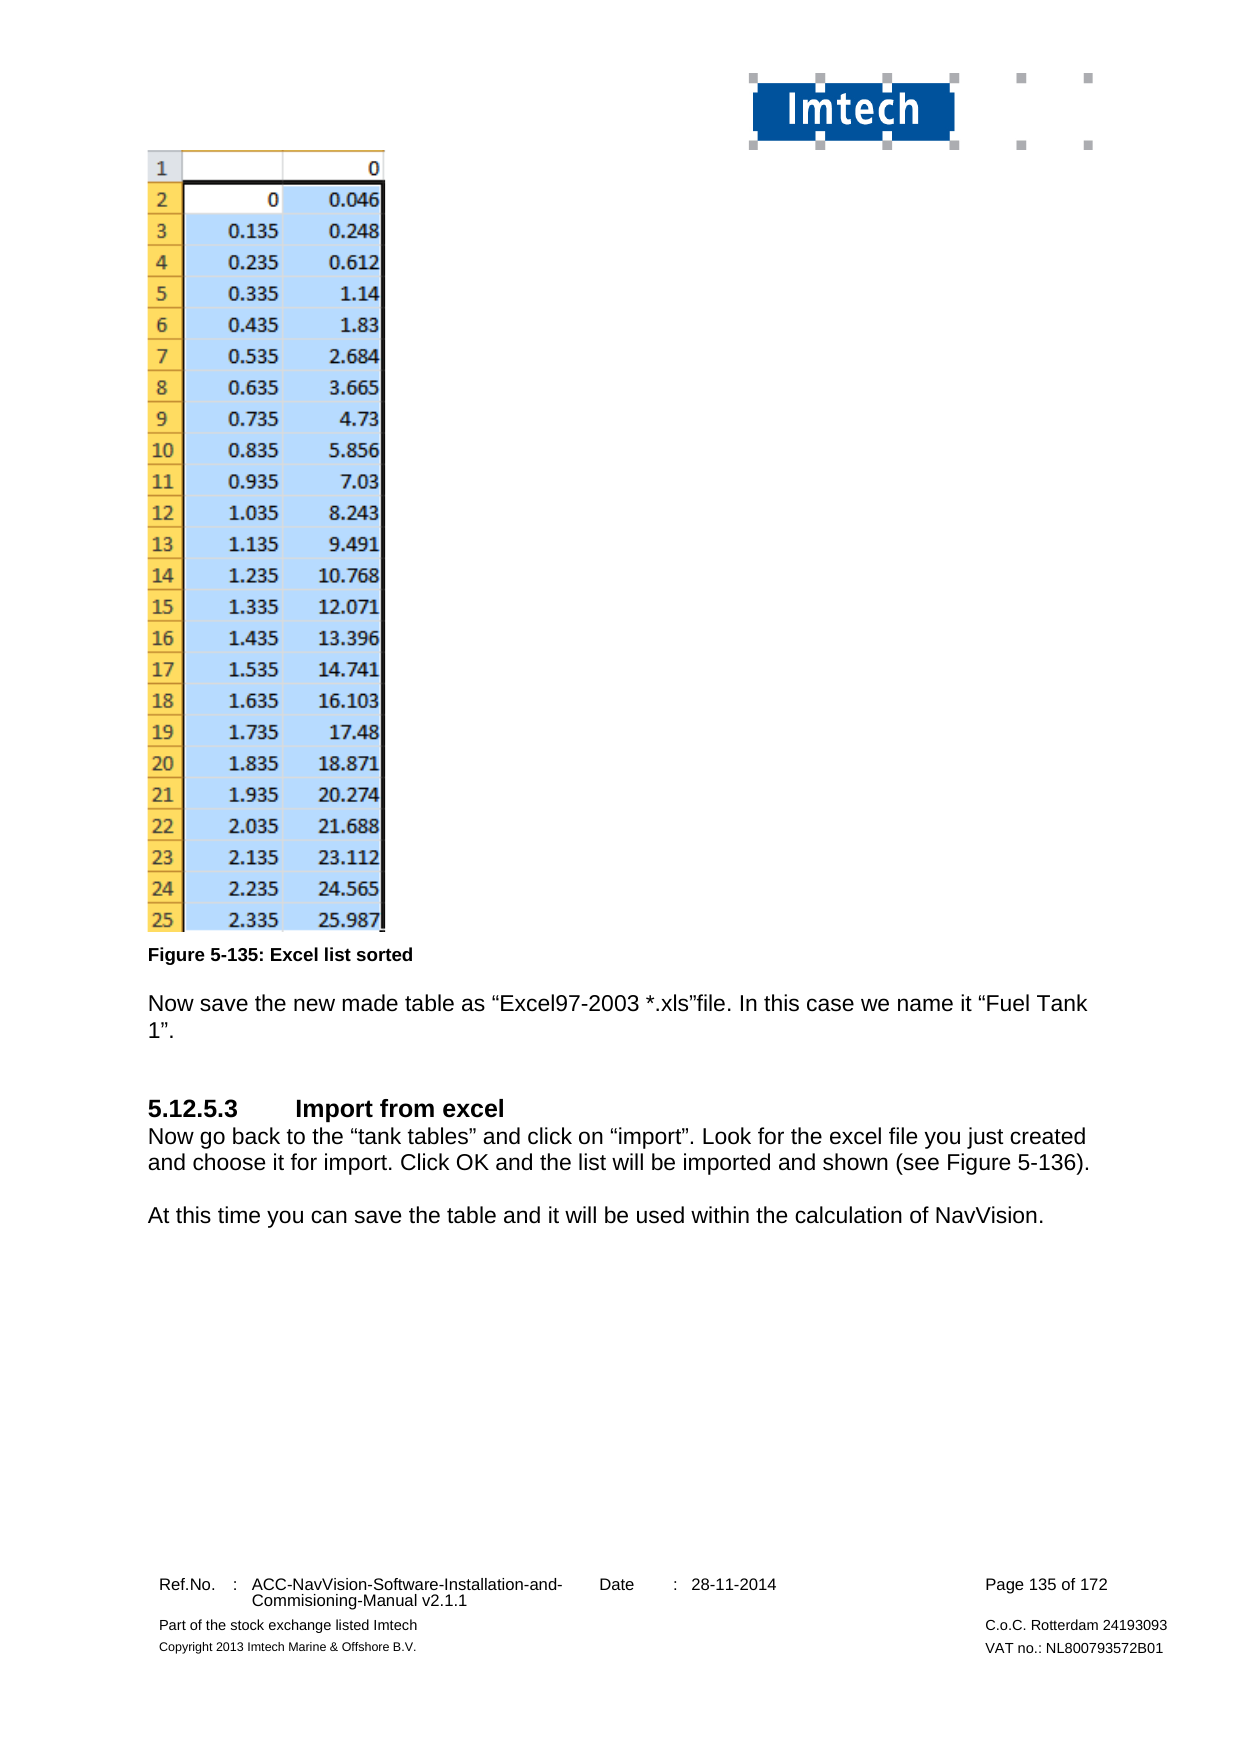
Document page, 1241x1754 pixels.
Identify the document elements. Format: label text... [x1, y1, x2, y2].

text Now save the new made table as “Excel97-2003 *.xls”file. In this case we name it “Fuel Tank 1”. [148, 990, 1093, 1043]
picture [748, 73, 1093, 150]
text At this time you can save the table and it will be used within the calculation of NavVision. [148, 1202, 1093, 1228]
subtitle Import from excel [148, 1094, 1093, 1123]
picture [147, 150, 386, 932]
